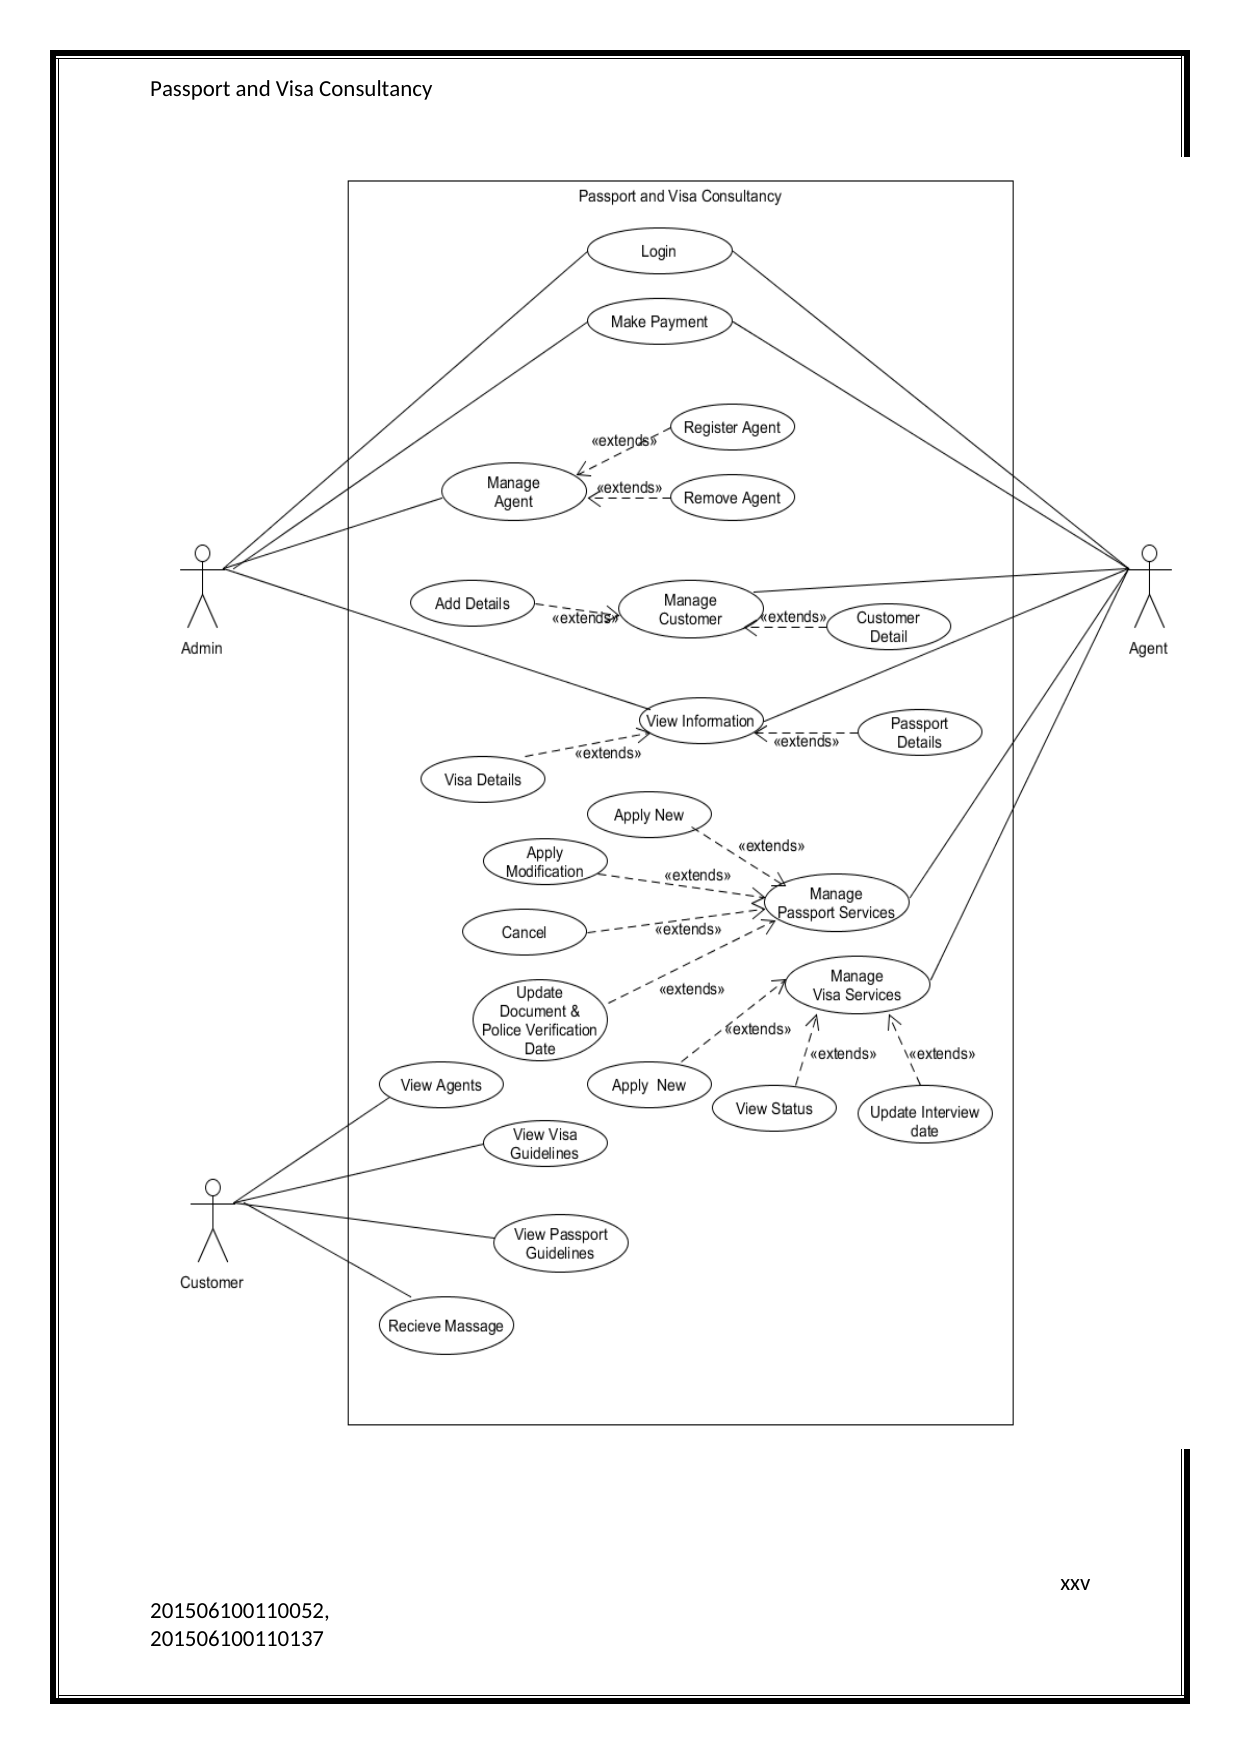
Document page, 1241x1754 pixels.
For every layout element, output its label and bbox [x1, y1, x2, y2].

picture [150, 157, 1201, 1449]
